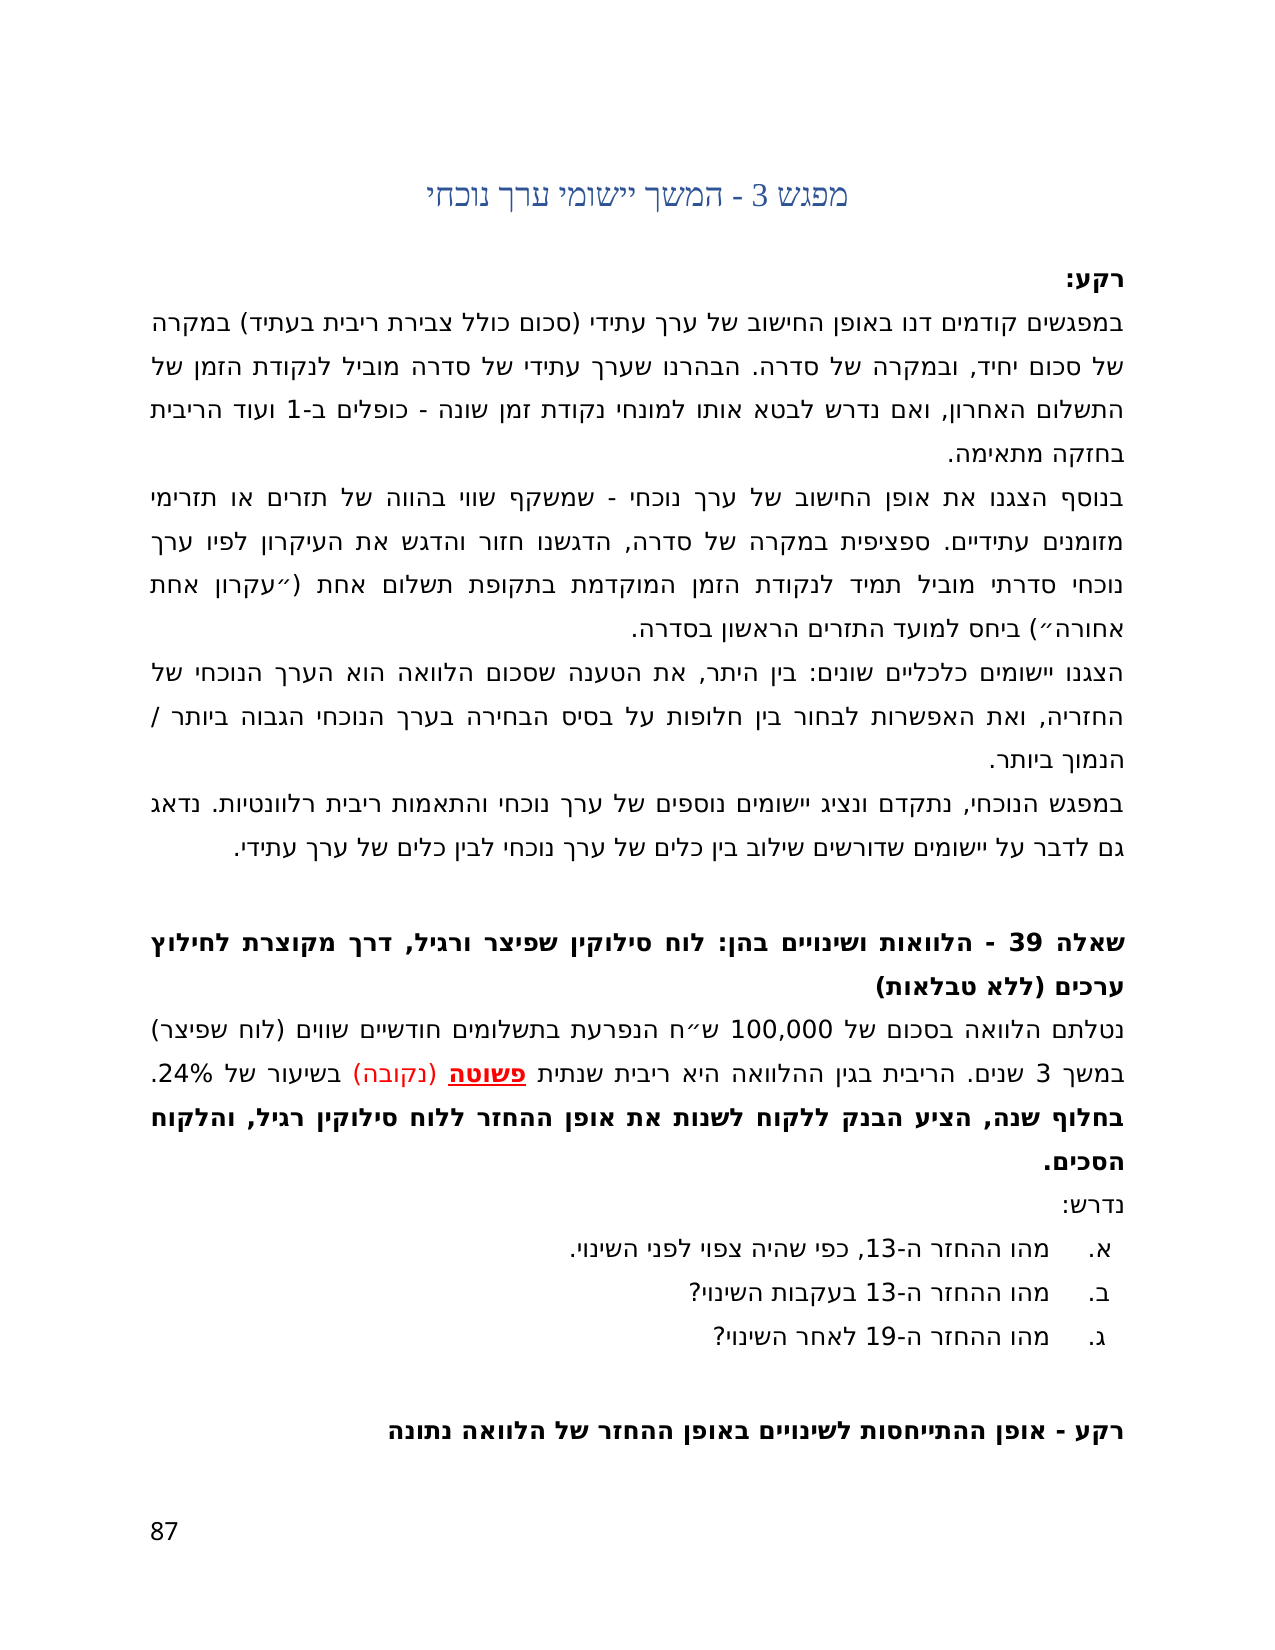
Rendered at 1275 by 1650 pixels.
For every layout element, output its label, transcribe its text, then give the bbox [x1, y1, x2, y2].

text בנוסף הצגנו את אופן החישוב של ערך נוכחי - שמשקף שווי בהווה של תזרים או תזרימי מזומנים עתידיים. ספציפית במקרה של סדרה, הדגשנו חזור והדגש את העיקרון לפיו ערך נוכחי סדרתי מוביל תמיד לנקודת הזמן המוקדמת בתקופת תשלום אחת (״עקרון אחת אחורה״) ביחס למועד התזרים הראשון בסדרה. [150, 483, 1125, 643]
list מהו ההחזר ה-19 לאחר השינוי? [150, 1322, 1087, 1351]
text הצגנו יישומים כלכליים שונים: בין היתר, את הטענה שסכום הלוואה הוא הערך הנוכחי של החזריה, ואת האפשרות לבחור בין חלופות על בסיס הבחירה בערך הנוכחי הגבוה ביותר / הנמוך ביותר. [150, 658, 1125, 775]
text במפגשים קודמים דנו באופן החישוב של ערך עתידי (סכום כולל צבירת ריבית בעתיד) במקרה של סכום יחיד, ובמקרה של סדרה. הבהרנו שערך עתידי של סדרה מוביל לנקודת הזמן של התשלום האחרון, ואם נדרש לבטא אותו למונחי נקודת זמן שונה - כופלים ב-1 ועוד הריבית בחזקה מתאימה. [150, 308, 1125, 468]
text שאלה 39 - הלוואות ושינויים בהן: לוח סילוקין שפיצר ורגיל, דרך מקוצרת לחילוץ ערכים (ללא טבלאות) [150, 928, 1125, 1001]
text רקע - אופן ההתייחסות לשינויים באופן ההחזר של הלוואה נתונה [150, 1416, 1125, 1446]
list מהו ההחזר ה-13 בעקבות השינוי? [150, 1278, 1087, 1307]
text רקע: [150, 264, 1125, 293]
list מהו ההחזר ה-13, כפי שהיה צפוי לפני השינוי. [150, 1234, 1087, 1263]
subtitle מפגש 3 - המשך יישומי ערך נוכחי [150, 175, 1125, 213]
text במפגש הנוכחי, נתקדם ונציג יישומים נוספים של ערך נוכחי והתאמות ריבית רלוונטיות. נדאג גם לדבר על יישומים שדורשים שילוב בין כלים של ערך נוכחי לבין כלים של ערך עתידי. [150, 789, 1125, 862]
text נטלתם הלוואה בסכום של 100,000 ש״ח הנפרעת בתשלומים חודשיים שווים (לוח שפיצר) במשך 3 שנים. הריבית בגין ההלוואה היא ריבית שנתית פשוטה (נקובה) בשיעור של 24%. בחלוף שנה, הציע הבנק ללקוח לשנות את אופן ההחזר ללוח סילוקין רגיל, והלקוח הסכים. [150, 1015, 1125, 1176]
text נדרש: [150, 1190, 1125, 1219]
